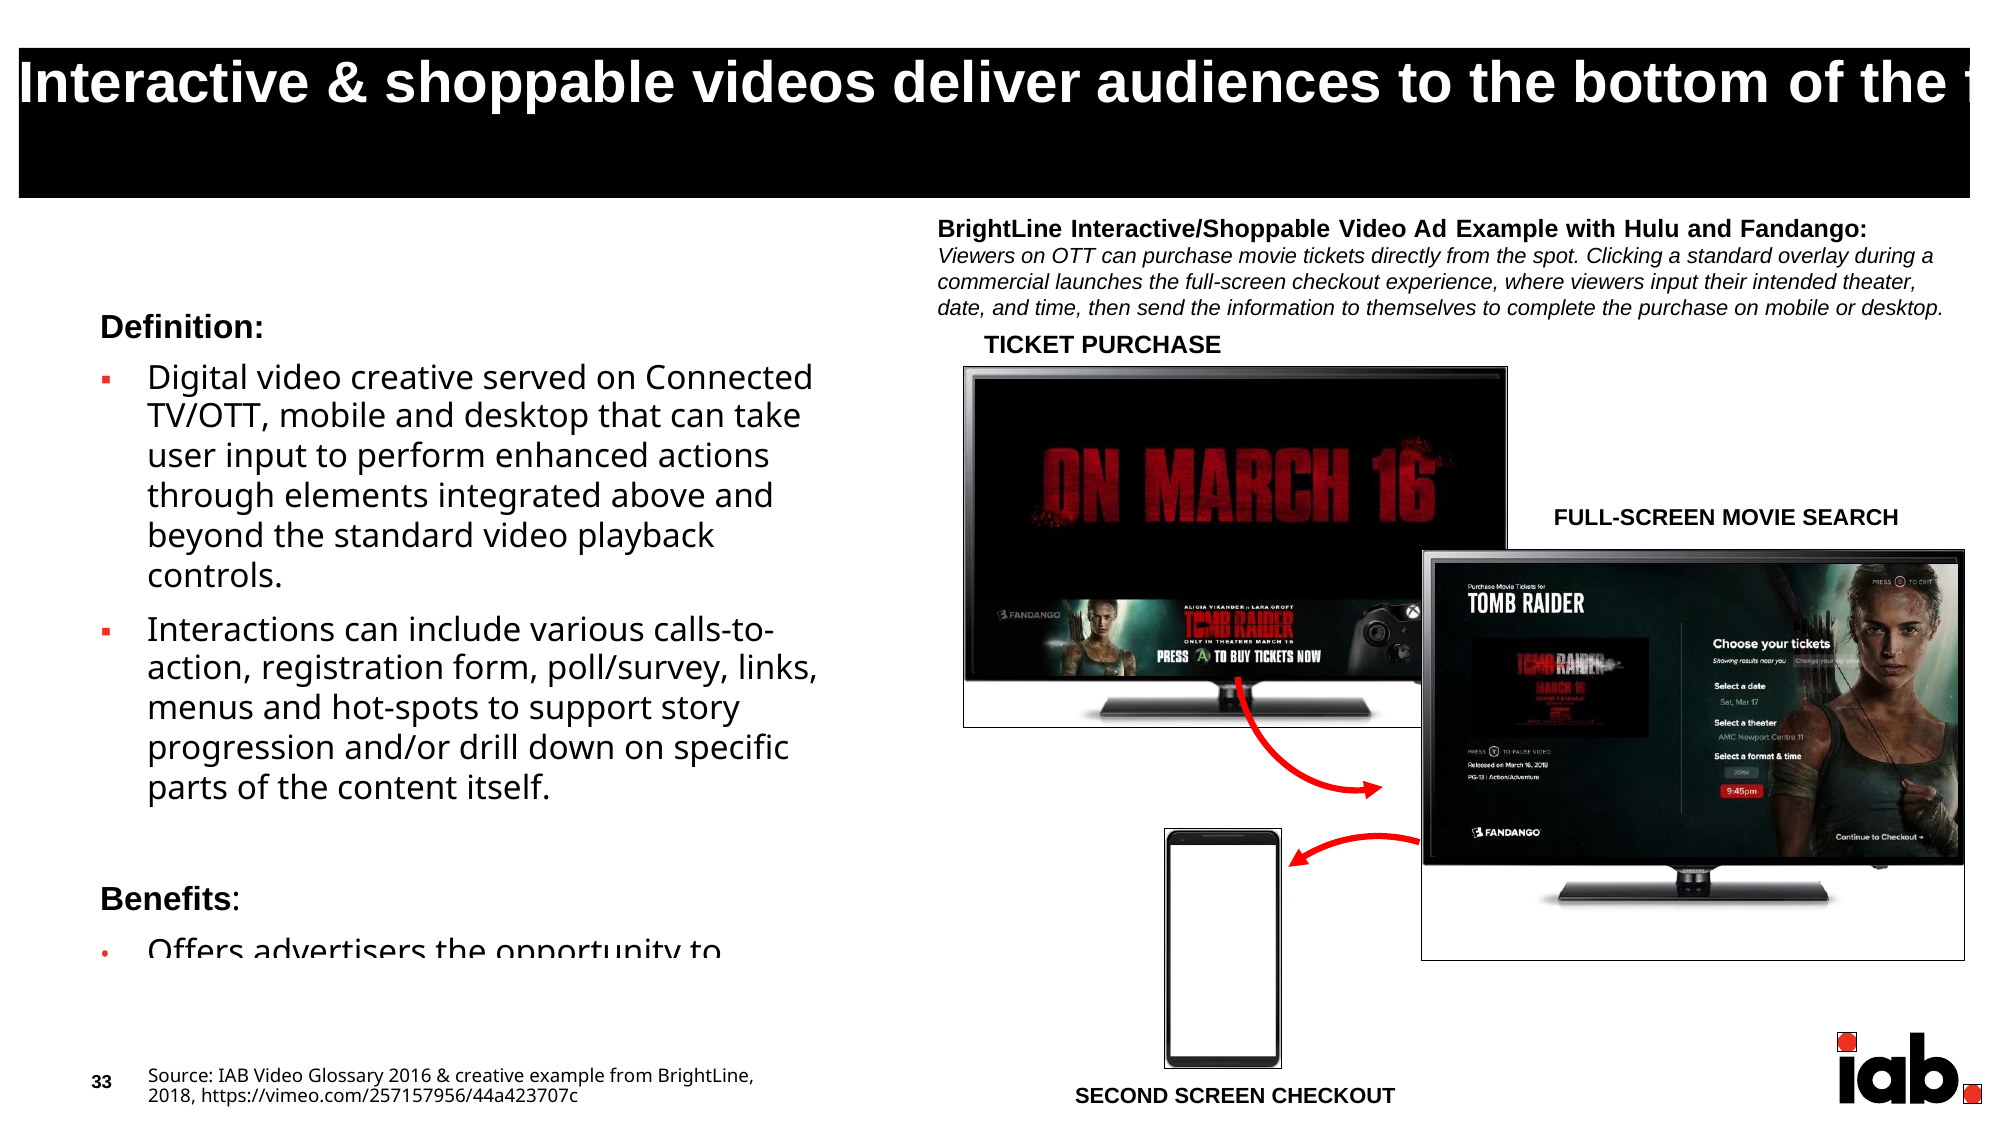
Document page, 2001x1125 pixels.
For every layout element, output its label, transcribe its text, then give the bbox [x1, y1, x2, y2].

text TICKET PURCHASE [205, 330, 2000, 359]
picture [964, 367, 1507, 727]
picture [1165, 829, 1281, 1068]
picture [1422, 550, 1964, 960]
picture [1838, 1033, 1856, 1051]
text 33 Source: IAB Video Glossary 2016 & creative example from BrightLine, 2018, https://vimeo.com/257157956/44a423707c [91, 1063, 782, 1108]
picture [976, 381, 1502, 676]
list BrightLine Interactive/Shoppable Video Ad Example with Hulu and Fandango: Viewers on OTT can purchase movie tickets directly from the spot. Clicking a standard overlay during a commercial launches the full-screen checkout experience, where viewers input their intended theater, date, and time, then send the information to themselves to complete the purchase on mobile or desktop. [937, 214, 1945, 320]
picture [1241, 677, 1421, 727]
text SECOND SCREEN CHECKOUT [1075, 1083, 2000, 1108]
